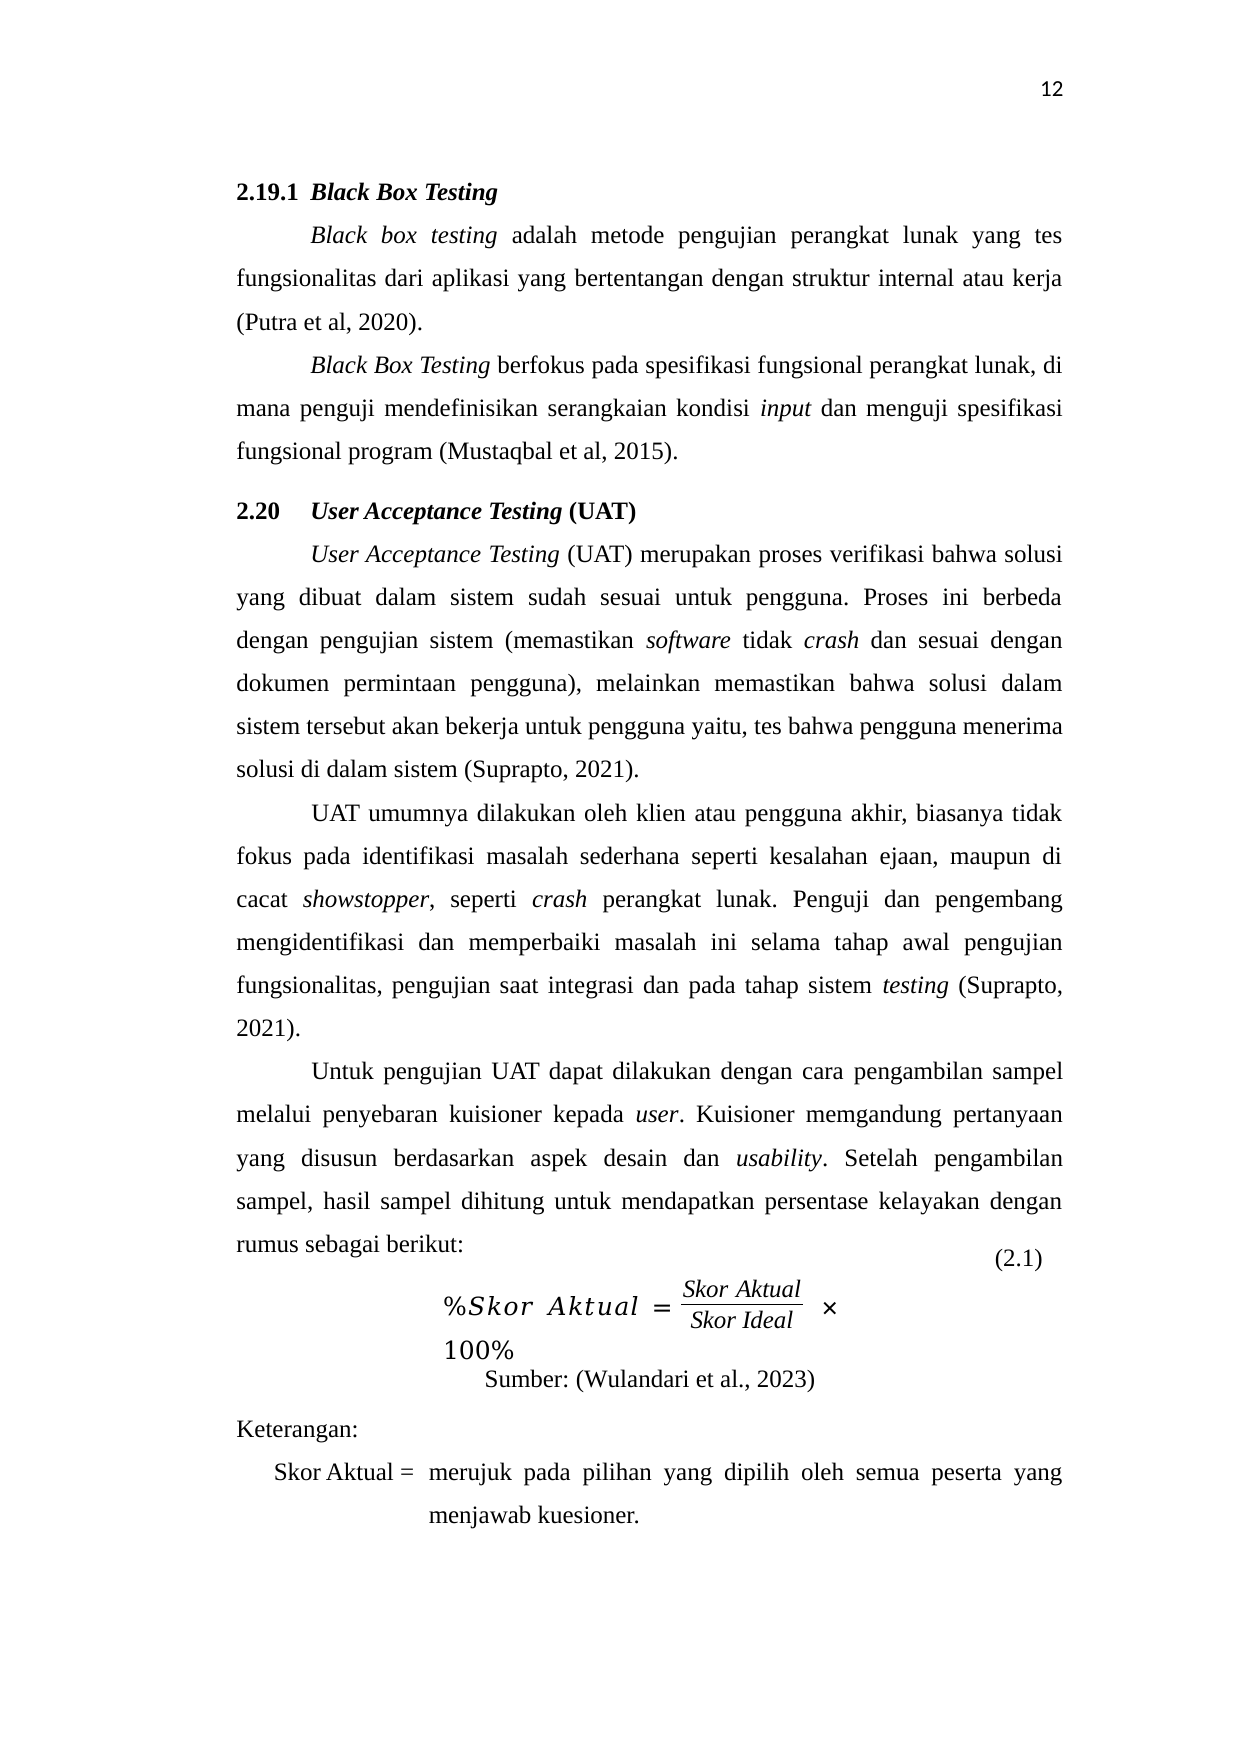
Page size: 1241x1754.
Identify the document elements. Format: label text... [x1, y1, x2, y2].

subtitle Black Box Testing [236, 177, 1063, 206]
text Skor Aktual = merujuk pada pilihan yang dipilih oleh semua peserta yang menjawab kuesioner. [273, 1457, 1063, 1529]
text UAT umumnya dilakukan oleh klien atau pengguna akhir, biasanya tidak fokus pada identifikasi masalah sederhana seperti kesalahan ejaan, maupun di cacat showstopper, seperti crash perangkat lunak. Penguji dan pengembang mengidentifikasi dan memperbaiki masalah ini selama tahap awal pengujian fungsionalitas, pengujian saat integrasi dan pada tahap sistem testing (Suprapto, 2021). [236, 798, 1063, 1042]
text Keterangan: [236, 1414, 1063, 1443]
text Black Box Testing berfokus pada spesifikasi fungsional perangkat lunak, di mana penguji mendefinisikan serangkaian kondisi input dan menguji spesifikasi fungsional program (Mustaqbal et al, 2015). [236, 350, 1063, 465]
subtitle User Acceptance Testing (UAT) [236, 496, 1063, 524]
text Black box testing adalah metode pengujian perangkat lunak yang tes fungsionalitas dari aplikasi yang bertentangan dengan struktur internal atau kerja (Putra et al, 2020). [236, 220, 1063, 335]
text User Acceptance Testing (UAT) merupakan proses verifikasi bahwa solusi yang dibuat dalam sistem sudah sesuai untuk pengguna. Proses ini berbeda dengan pengujian sistem (memastikan software tidak crash dan sesuai dengan dokumen permintaan pengguna), melainkan memastikan bahwa solusi dalam sistem tersebut akan bekerja untuk pengguna yaitu, tes bahwa pengguna menerima solusi di dalam sistem (Suprapto, 2021). [236, 539, 1063, 783]
text Untuk pengujian UAT dapat dilakukan dengan cara pengambilan sampel melalui penyebaran kuisioner kepada user. Kuisioner memgandung pertanyaan yang disusun berdasarkan aspek desain dan usability. Setelah pengambilan sampel, hasil sampel dihitung untuk mendapatkan persentase kelayakan dengan rumus sebagai berikut: [236, 1056, 1063, 1258]
table_header %𝑆𝑘𝑜𝑟 𝐴𝑘𝑡𝑢𝑎𝑙 = × 100% [443, 1276, 856, 1364]
table_cell Sumber: (Wulandari et al., 2023) [443, 1365, 856, 1408]
